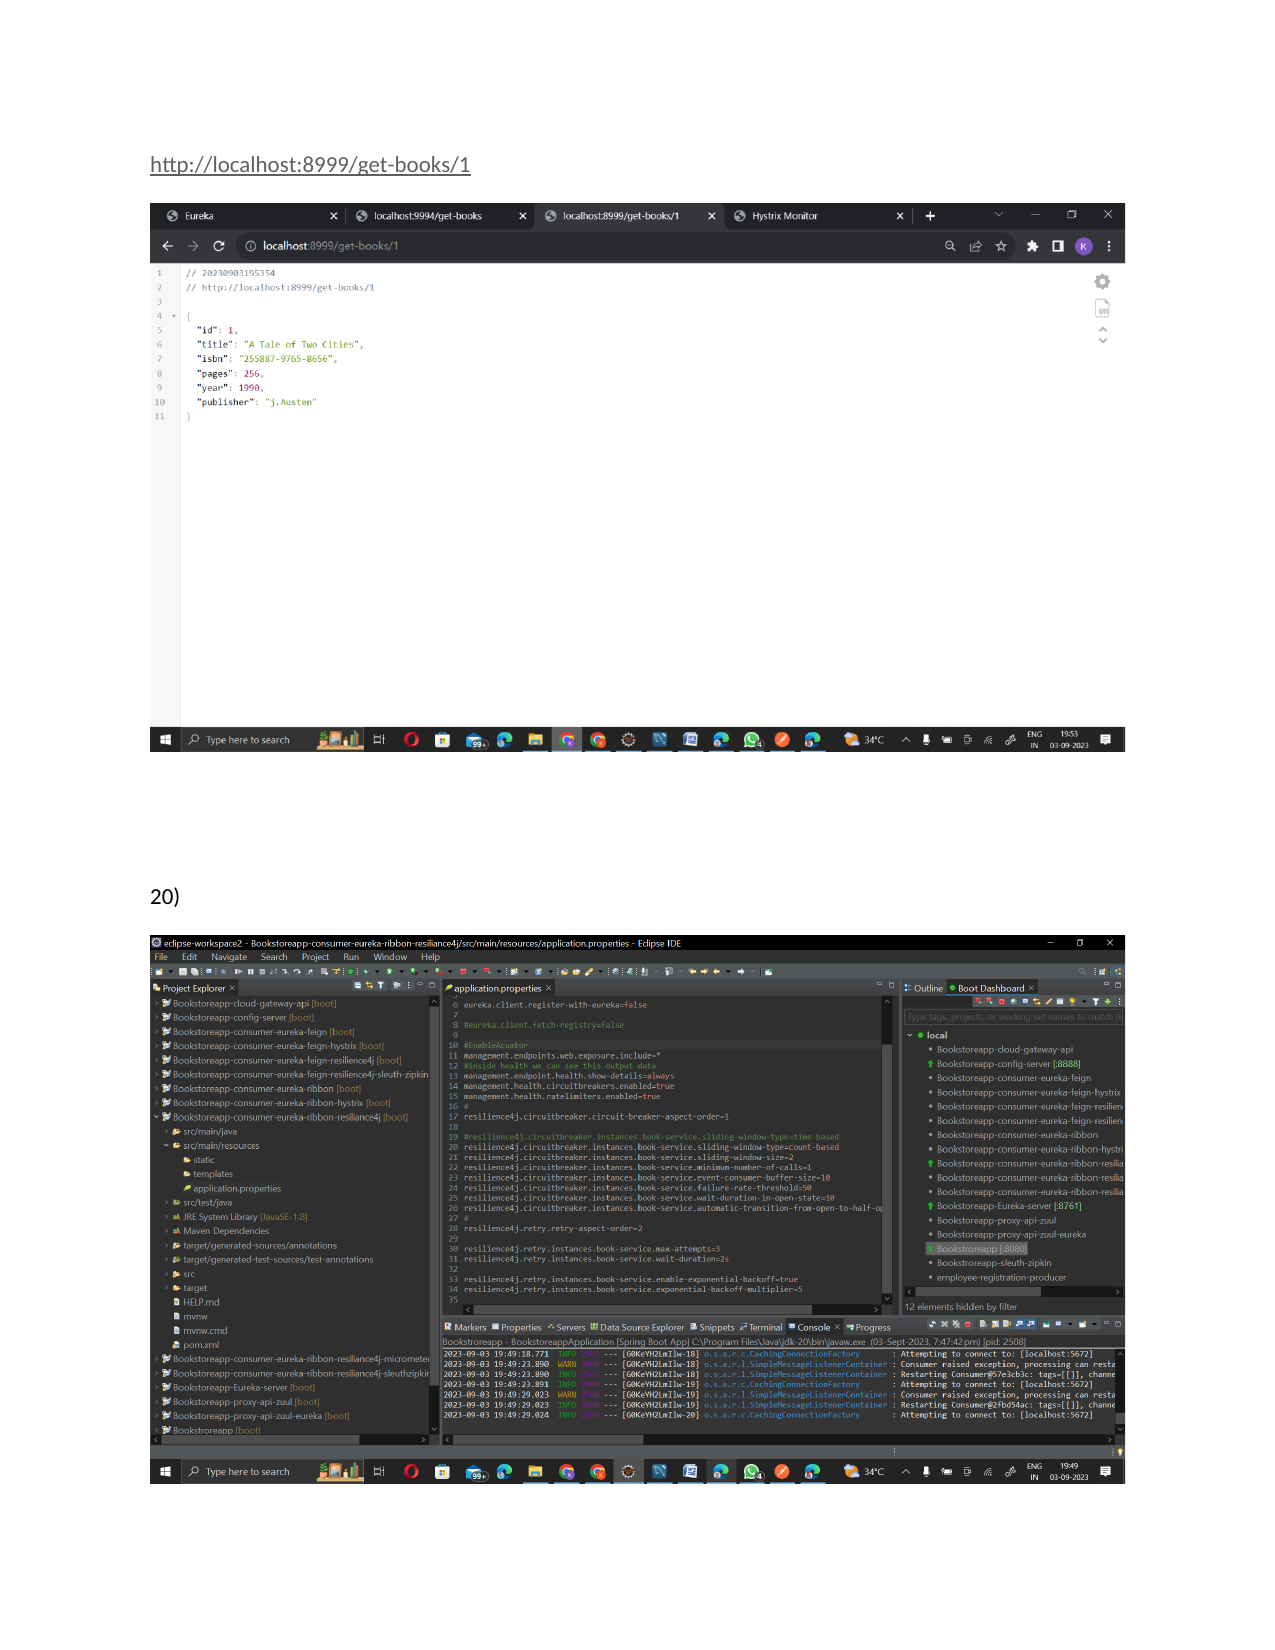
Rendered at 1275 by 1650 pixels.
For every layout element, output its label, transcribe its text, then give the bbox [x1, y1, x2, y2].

text 20) [150, 882, 1125, 911]
picture [150, 935, 1125, 1484]
text http://localhost:8999/get-books/1 [150, 150, 1125, 178]
picture [150, 203, 1125, 752]
